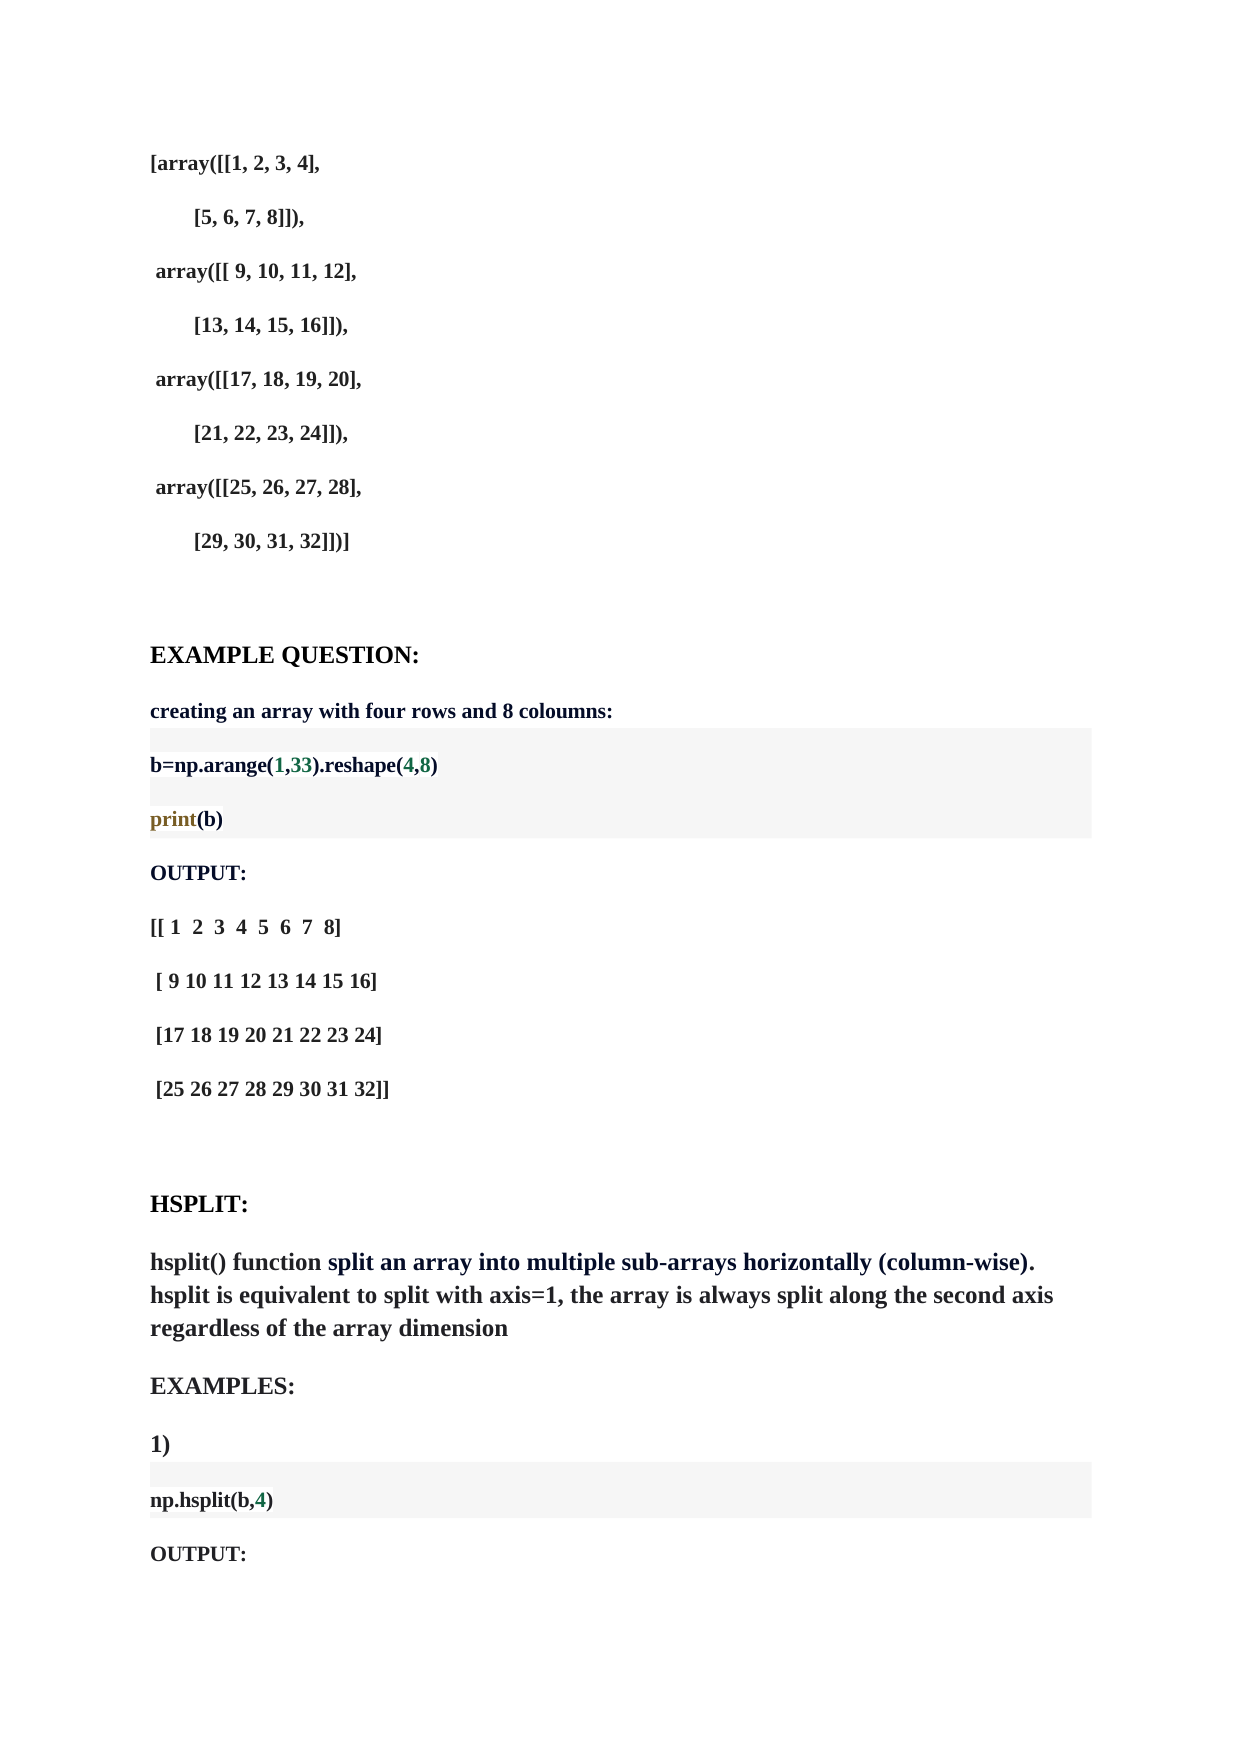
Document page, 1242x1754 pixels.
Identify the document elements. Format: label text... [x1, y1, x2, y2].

subtitle OUTPUT: [150, 745, 1104, 886]
text [29, 30, 31, 32]])] [194, 528, 1104, 553]
text [21, 22, 23, 24]]), [194, 420, 1104, 445]
text array([[17, 18, 19, 20], [155, 366, 1104, 391]
text [5, 6, 7, 8]]), [194, 204, 1104, 229]
text array([[25, 26, 27, 28], [155, 474, 1104, 499]
subtitle EXAMPLE QUESTION: [150, 640, 1104, 669]
text [ 9 10 11 12 13 14 15 16] [155, 968, 1104, 994]
text [17 18 19 20 21 22 23 24] [155, 1022, 1104, 1048]
subtitle OUTPUT: [150, 1480, 1104, 1566]
text [13, 14, 15, 16]]), [194, 312, 1104, 337]
text creating an array with four rows and 8 coloumns: [150, 698, 1104, 724]
subtitle 1) [150, 1429, 297, 1458]
text [[ 1 2 3 4 5 6 7 8] [150, 914, 1104, 939]
subtitle HSPLIT: [150, 1189, 1104, 1217]
text hsplit() function split an array into multiple sub-arrays horizontally (column-wise). hsplit is equivalent to split with axis=1, the array is always split along the second axis regardless of the array dimension [150, 1247, 1083, 1342]
subtitle EXAMPLES: [150, 1371, 297, 1399]
text [25 26 27 28 29 30 31 32]] [155, 1076, 1104, 1102]
text array([[ 9, 10, 11, 12], [155, 258, 1104, 283]
text [array([[1, 2, 3, 4], [150, 150, 1104, 175]
